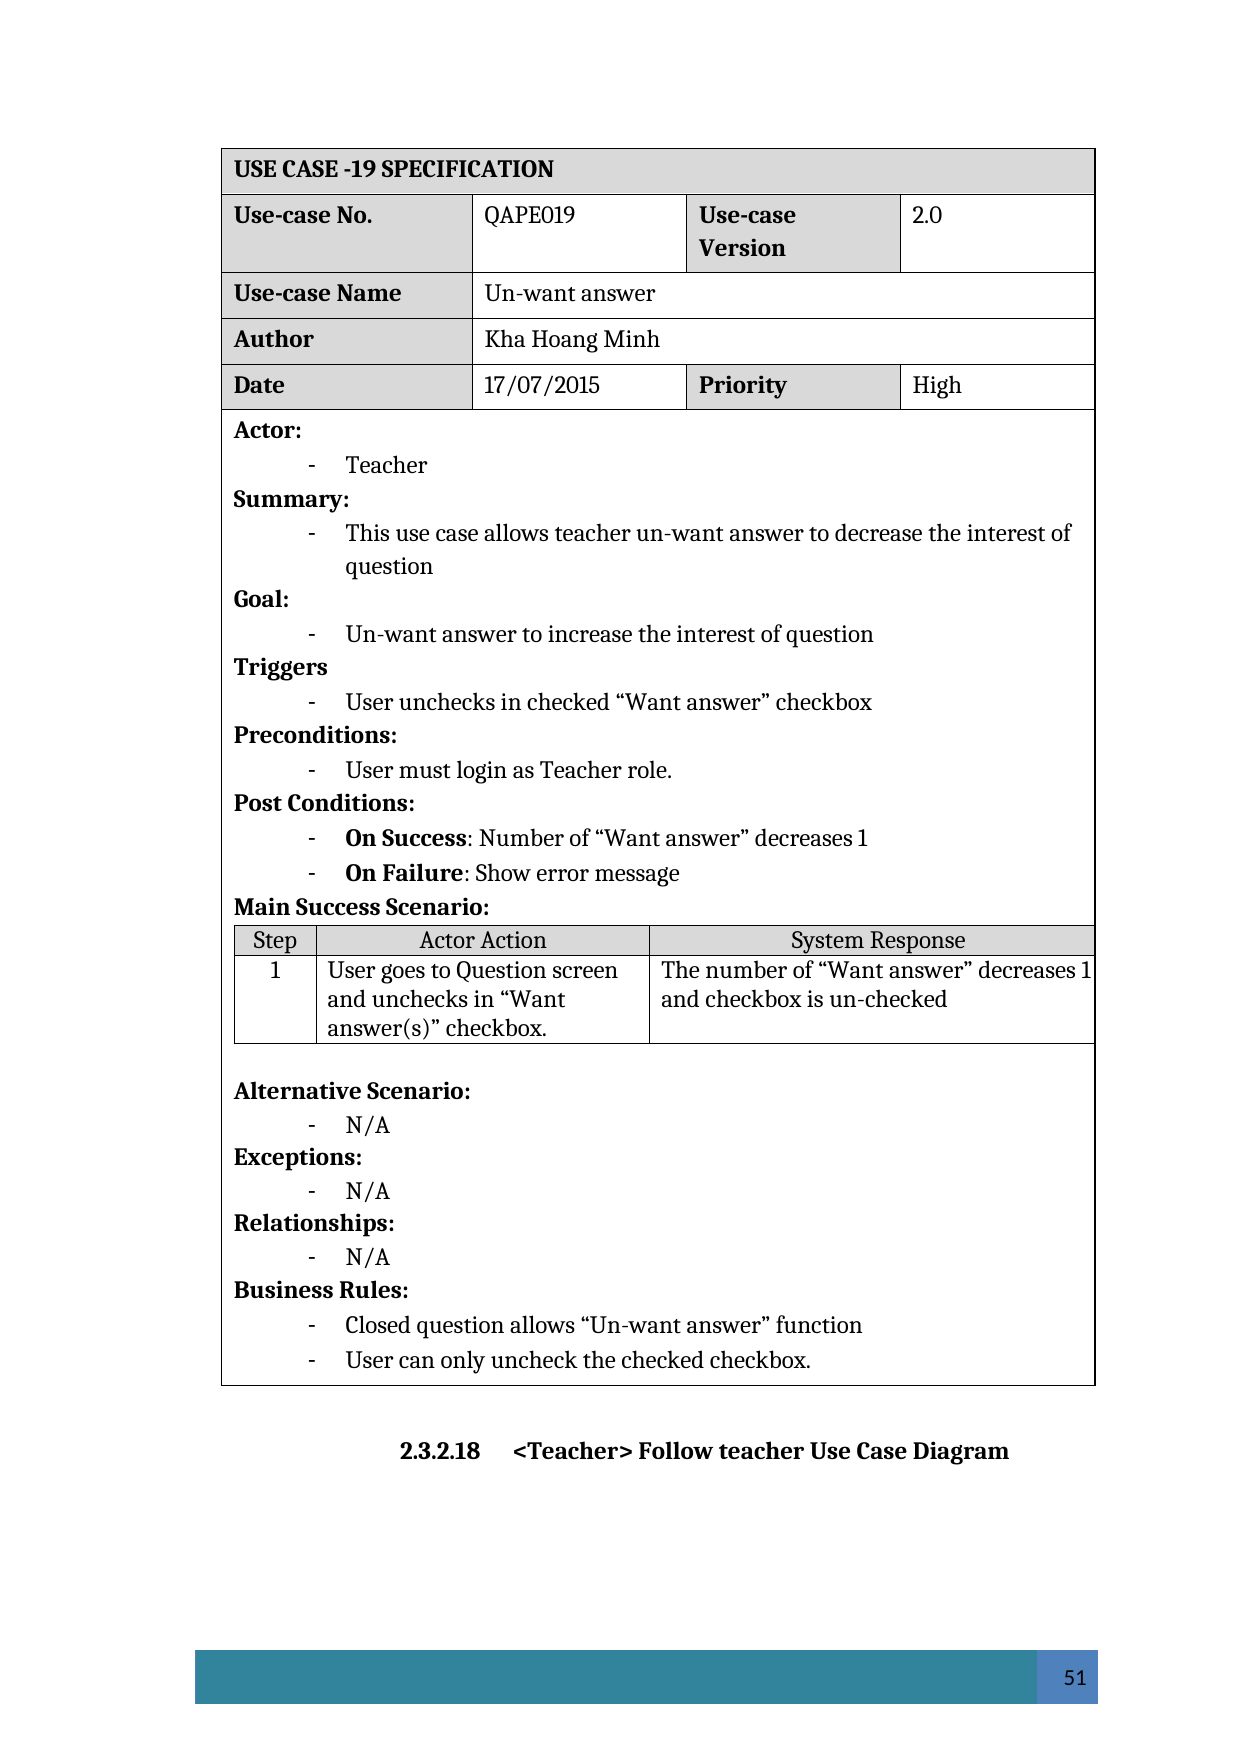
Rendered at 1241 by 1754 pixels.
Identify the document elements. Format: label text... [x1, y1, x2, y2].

table_cell Kha Hoang Minh [473, 319, 1094, 364]
subtitle <Teacher> Follow teacher Use Case Diagram [400, 1437, 1122, 1466]
table_cell Use-case No. [222, 195, 472, 272]
table_cell High [901, 365, 1094, 409]
table_header USE CASE -19 SPECIFICATION [222, 149, 1094, 193]
table_cell Un-want answer [473, 273, 1094, 318]
table_cell Date [222, 365, 472, 409]
table_cell Actor: Teacher Summary: This use case allows teacher un-want answer to decrease the interest of question Goal: Un-want answer to increase the interest of question Triggers User unchecks in checked “Want answer” checkbox Preconditions: User must login as Teacher role. Post Conditions: On Success: Number of “Want answer” decreases 1 On Failure: Show error message Main Success Scenario: Alternative Scenario: N/A Exceptions: N/A Relationships: N/A Business Rules: Closed question allows “Un-want answer” function User can only uncheck the checked checkbox. [222, 410, 1094, 1385]
table_cell 2.0 [901, 195, 1094, 272]
table_cell Author [222, 319, 472, 364]
table_cell Use-case Version [687, 195, 900, 272]
table_cell Priority [687, 365, 900, 409]
table_cell QAPE019 [473, 195, 686, 272]
table_cell 17/07/2015 [473, 365, 686, 409]
table_cell Use-case Name [222, 273, 472, 318]
